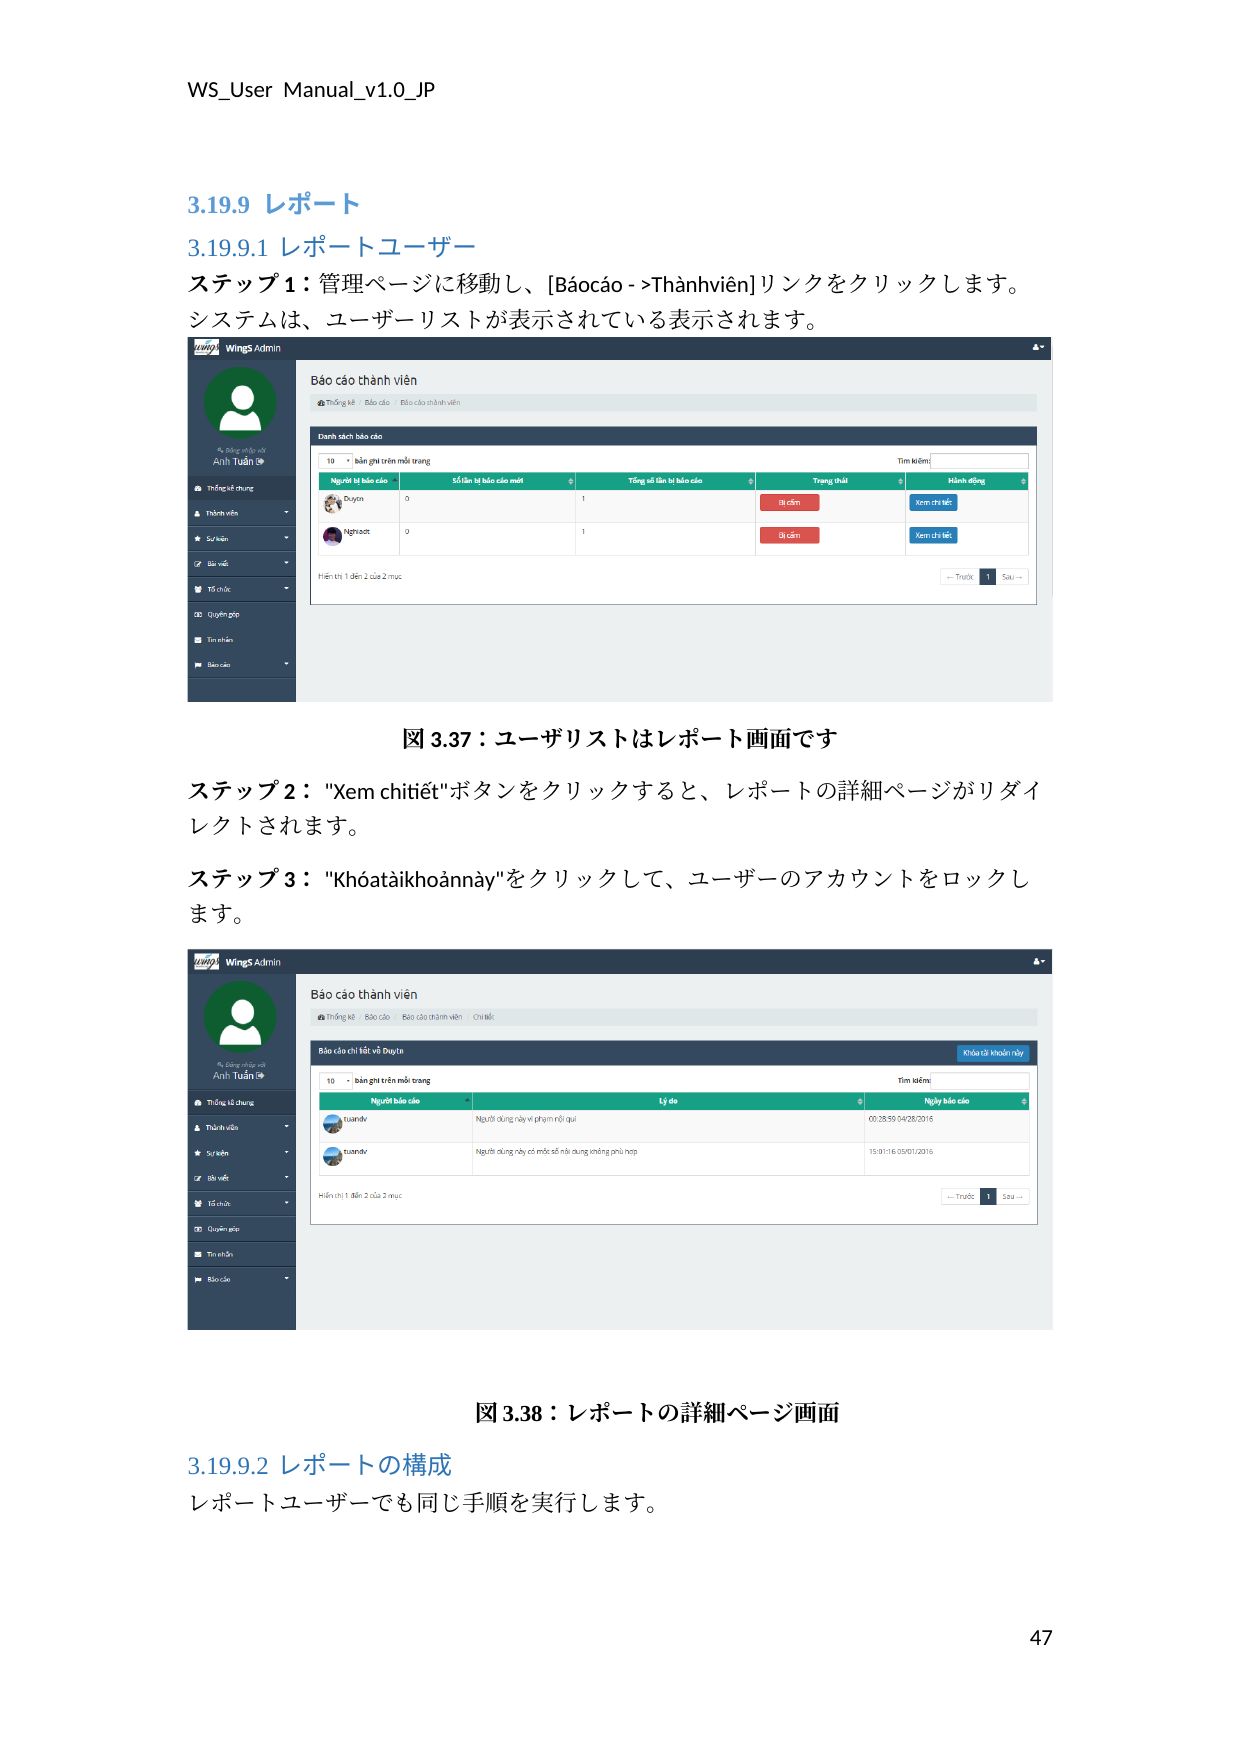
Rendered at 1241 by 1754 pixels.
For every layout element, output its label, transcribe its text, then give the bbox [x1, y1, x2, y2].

subtitle レポートユーザー [187, 227, 1053, 264]
picture [187, 337, 1053, 702]
text ステップ3： "Khóatàikhoảnnày"をクリックして、ユーザーのアカウントをロックします。 [187, 861, 1053, 929]
subtitle レポートの構成 [187, 1446, 1053, 1482]
text ステップ1：管理ページに移動し、[Báocáo - >Thànhviên]リンクをクリックします。 システムは、ユーザーリストが表示されている表示されます。 [187, 266, 1053, 337]
picture [187, 948, 1053, 1330]
subtitle レポート [187, 184, 1053, 220]
list 図3.38：レポートの詳細ページ画面 [262, 1395, 1053, 1428]
text レポートユーザーでも同じ手順を実行します。 [187, 1485, 1053, 1518]
text 図3.37：ユーザリストはレポート画面です [187, 721, 1053, 754]
text ステップ2： "Xem chitiết"ボタンをクリックすると、レポートの詳細ページがリダイレクトされます。 [187, 773, 1053, 841]
